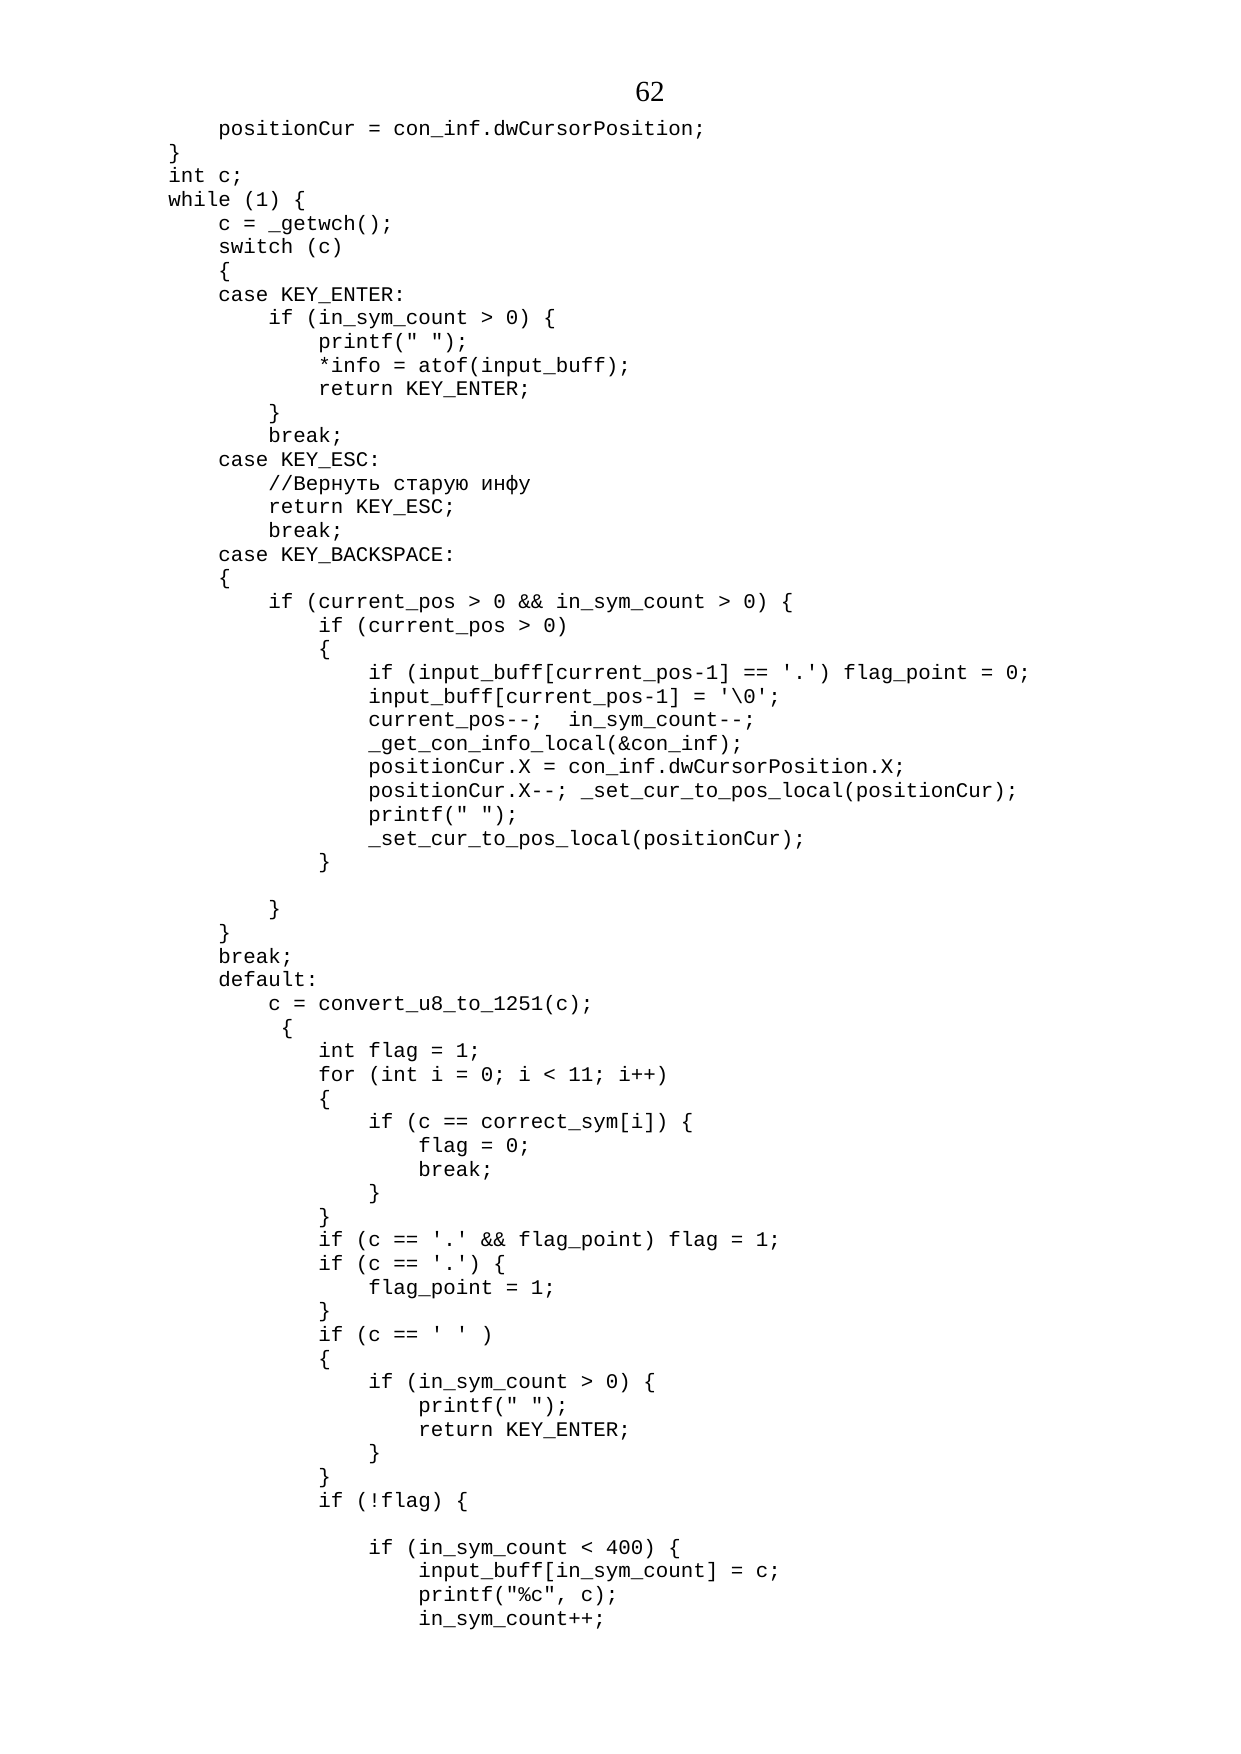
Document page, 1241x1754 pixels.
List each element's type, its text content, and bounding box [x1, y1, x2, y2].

text printf("%c", c); [118, 1584, 1181, 1608]
text c = _getwch(); [118, 213, 1181, 236]
text _set_cur_to_pos_local(positionCur); [118, 827, 1181, 851]
text } [118, 1442, 1181, 1466]
text return KEY_ESC; [118, 496, 1181, 520]
text input_buff[current_pos-1] = '\0'; [118, 686, 1181, 709]
text while (1) { [118, 189, 1181, 213]
text if (c == '.') { [118, 1253, 1181, 1277]
text { [118, 260, 1181, 284]
text } [118, 898, 1181, 922]
text } [118, 1182, 1181, 1206]
text } [118, 1206, 1181, 1229]
text break; [118, 1158, 1181, 1182]
text return KEY_ENTER; [118, 1419, 1181, 1442]
text int flag = 1; [118, 1040, 1181, 1064]
text break; [118, 426, 1181, 449]
text if (current_pos > 0) [118, 615, 1181, 638]
text default: [118, 969, 1181, 993]
text input_buff[in_sym_count] = c; [118, 1561, 1181, 1584]
text c = convert_u8_to_1251(c); [118, 993, 1181, 1017]
text return KEY_ENTER; [118, 378, 1181, 402]
text flag = 0; [118, 1135, 1181, 1158]
text printf(" "); [118, 1395, 1181, 1419]
text current_pos--; in_sym_count--; [118, 709, 1181, 733]
text if (c == ' ' ) [118, 1324, 1181, 1348]
text positionCur = con_inf.dwCursorPosition; [118, 118, 1181, 142]
text case KEY_ESC: [118, 449, 1181, 473]
text _get_con_info_local(&con_inf); [118, 733, 1181, 757]
text } [118, 142, 1181, 165]
text printf(" "); [118, 331, 1181, 354]
text } [118, 1466, 1181, 1489]
text //Вернуть старую инфу [118, 473, 1181, 496]
text if (!flag) { [118, 1489, 1181, 1513]
text } [118, 922, 1181, 946]
text for (int i = 0; i < 11; i++) [118, 1064, 1181, 1088]
text if (c == '.' && flag_point) flag = 1; [118, 1229, 1181, 1253]
text } [118, 402, 1181, 426]
text } [118, 851, 1181, 875]
text if (current_pos > 0 && in_sym_count > 0) { [118, 591, 1181, 615]
text printf(" "); [118, 804, 1181, 827]
text if (c == correct_sym[i]) { [118, 1111, 1181, 1135]
text { [118, 638, 1181, 662]
text positionCur.X--; _set_cur_to_pos_local(positionCur); [118, 780, 1181, 804]
text { [118, 567, 1181, 591]
text case KEY_BACKSPACE: [118, 544, 1181, 567]
text { [118, 1088, 1181, 1111]
text case KEY_ENTER: [118, 284, 1181, 307]
text break; [118, 520, 1181, 544]
text int c; [118, 165, 1181, 189]
text if (in_sym_count < 400) { [118, 1537, 1181, 1561]
text *info = atof(input_buff); [118, 354, 1181, 378]
text flag_point = 1; [118, 1277, 1181, 1300]
text in_sym_count++; [118, 1608, 1181, 1631]
text switch (c) [118, 236, 1181, 260]
text break; [118, 946, 1181, 969]
text } [118, 1300, 1181, 1324]
text if (input_buff[current_pos-1] == '.') flag_point = 0; [118, 662, 1181, 686]
text if (in_sym_count > 0) { [118, 307, 1181, 331]
text { [118, 1017, 1181, 1040]
text { [118, 1348, 1181, 1371]
text positionCur.X = con_inf.dwCursorPosition.X; [118, 757, 1181, 780]
text if (in_sym_count > 0) { [118, 1371, 1181, 1395]
